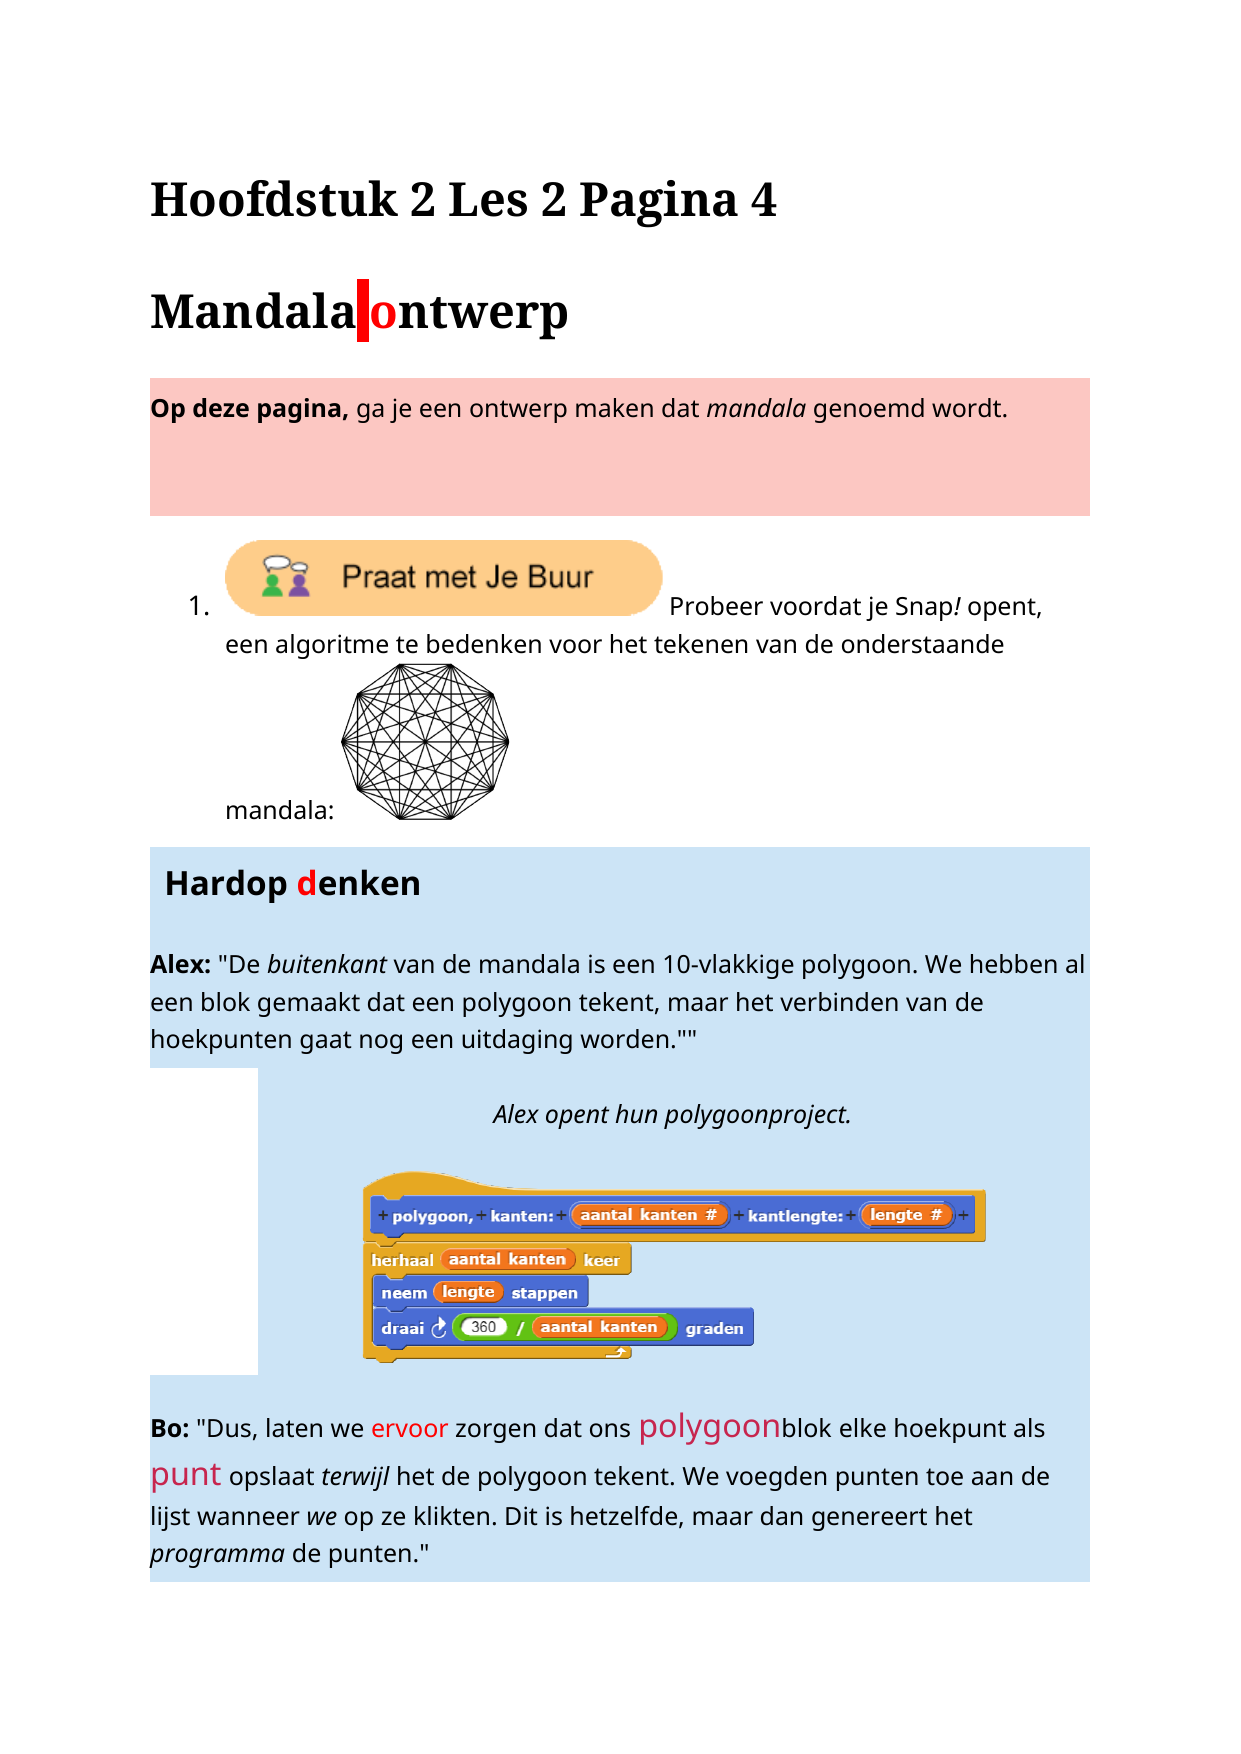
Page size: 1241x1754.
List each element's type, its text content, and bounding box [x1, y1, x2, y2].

picture [225, 540, 663, 616]
subtitle Hoofdstuk 2 Les 2 Pagina 4 [150, 154, 1090, 243]
text Alex: "De buitenkant van de mandala is een 10-vlakkige polygoon. We hebben al een blok gemaakt dat een polygoon tekent, maar het verbinden van de hoekpunten gaat nog een uitdaging worden."" [150, 934, 1090, 1068]
picture [362, 1171, 986, 1363]
picture [341, 663, 510, 820]
text Op deze pagina, ga je een ontwerp maken dat mandala genoemd wordt. [150, 378, 1090, 437]
text Alex opent hun polygoonproject. [258, 1084, 1090, 1143]
subtitle Mandala ontwerp [150, 266, 1090, 355]
text Hardop denken [150, 847, 1090, 917]
text Bo: "Dus, laten we ervoor zorgen dat ons polygoonblok elke hoekpunt als punt opslaat terwijl het de polygoon tekent. We voegden punten toe aan de lijst wanneer we op ze klikten. Dit is hetzelfde, maar dan genereert het programma de punten." [150, 1390, 1090, 1582]
list Probeer voordat je Snap! opent, een algoritme te bedenken voor het tekenen van de onderstaande mandala: [187, 536, 1094, 831]
